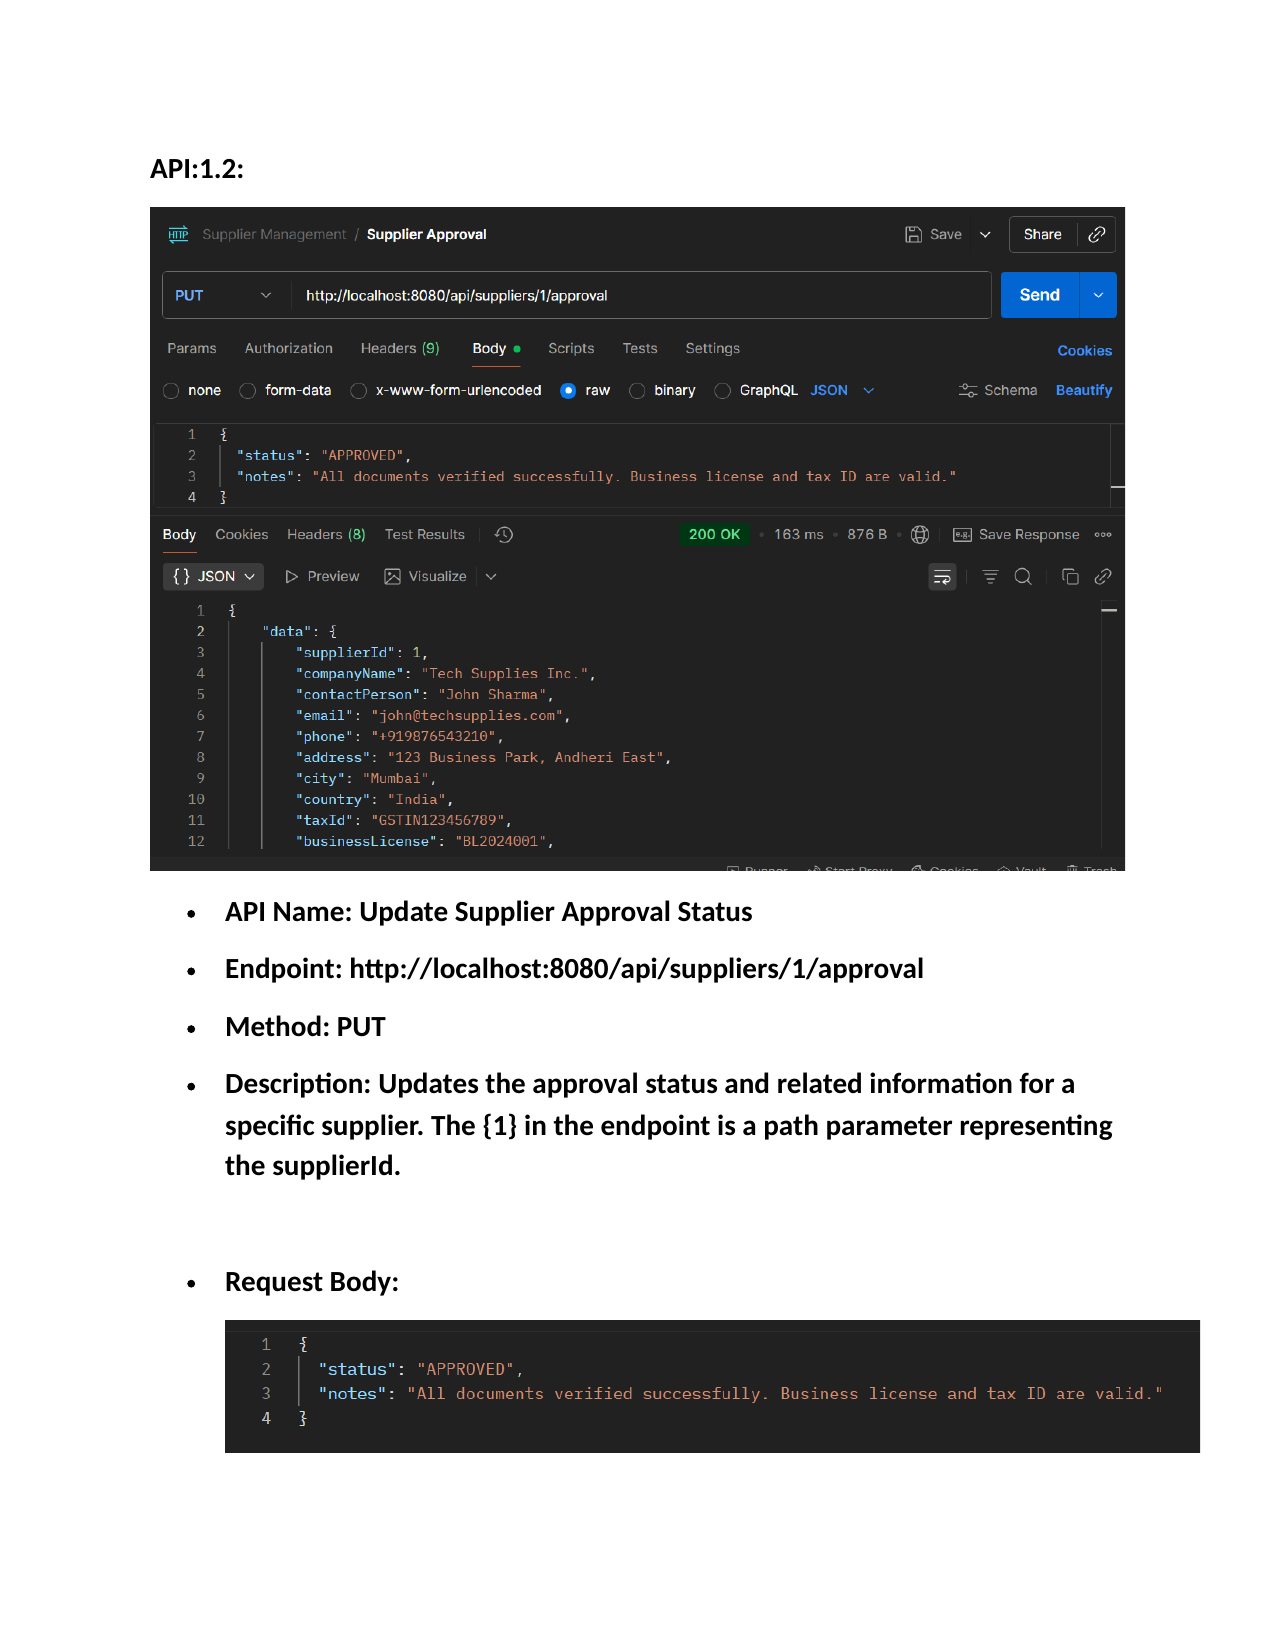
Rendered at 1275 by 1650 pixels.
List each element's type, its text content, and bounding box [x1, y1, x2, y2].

list Description: Updates the approval status and related information for a specific supplier. The {1} in the endpoint is a path parameter representing the supplierId. [187, 1066, 1125, 1183]
picture [150, 207, 1125, 871]
picture [225, 1320, 1200, 1453]
list API Name: Update Supplier Approval Status [187, 893, 1125, 928]
list Method: PUT [187, 1008, 1125, 1044]
list Request Body: [187, 1263, 1125, 1298]
text API:1.2: [150, 150, 1125, 186]
list Endpoint: http://localhost:8080/api/suppliers/1/approval [187, 950, 1125, 986]
